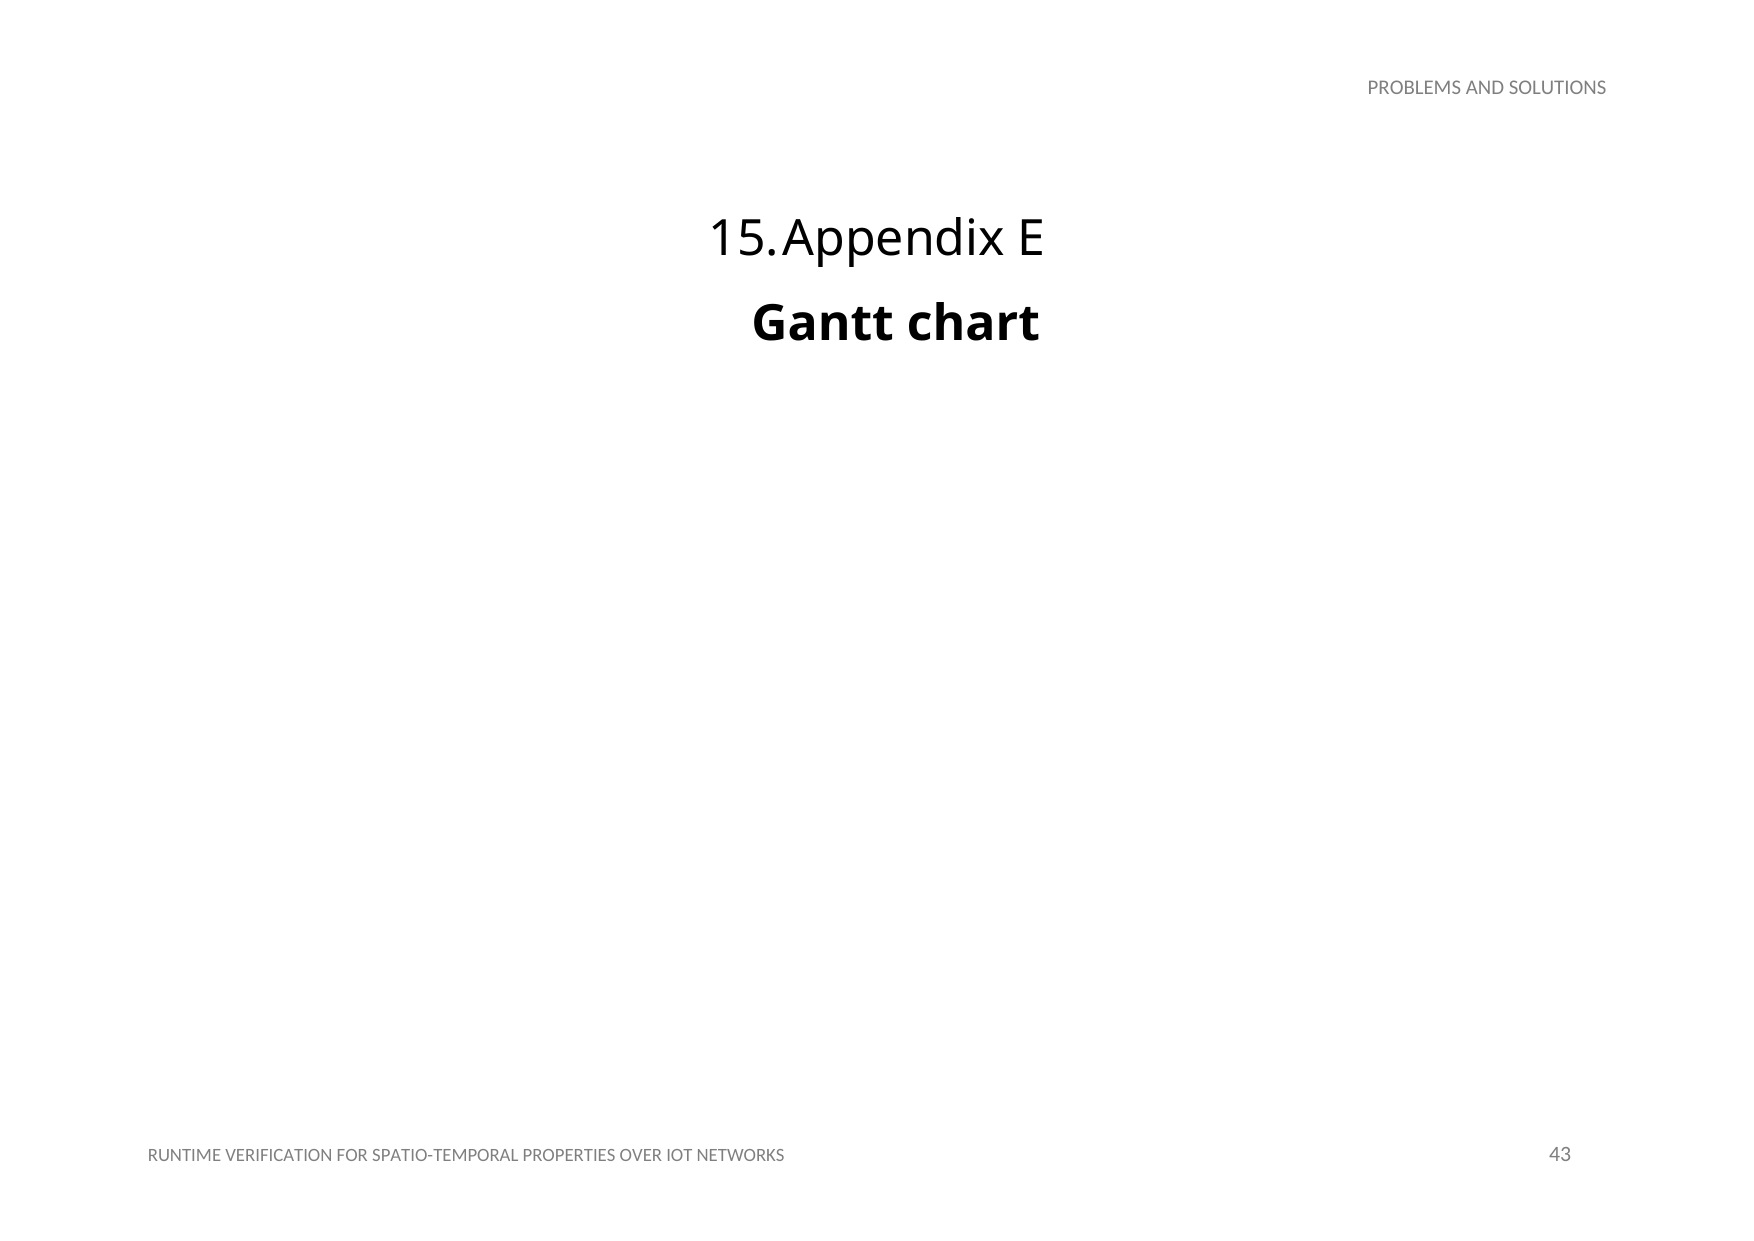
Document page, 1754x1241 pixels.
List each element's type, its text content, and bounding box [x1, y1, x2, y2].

subtitle Appendix E Gantt chart [148, 202, 1606, 355]
